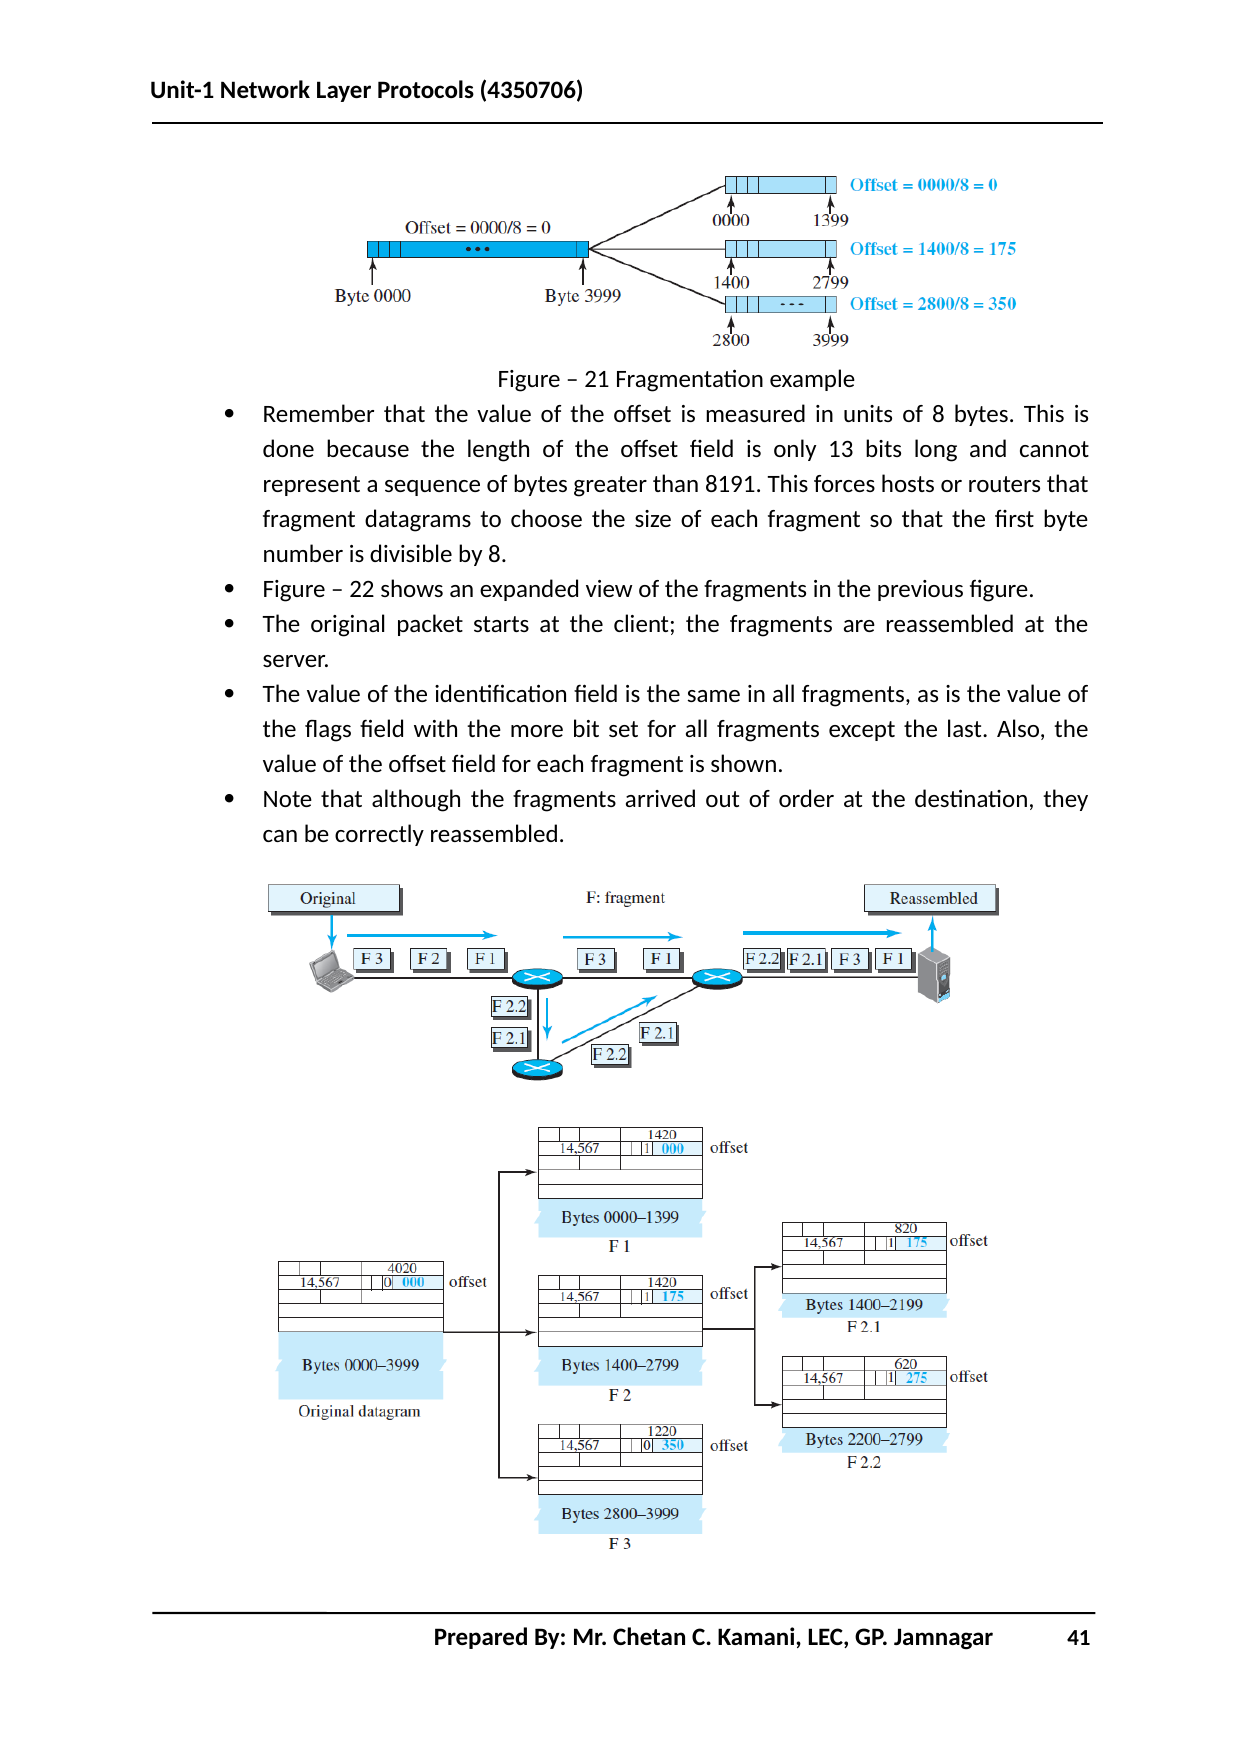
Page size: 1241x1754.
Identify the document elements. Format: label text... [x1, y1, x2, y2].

picture [225, 870, 1047, 1560]
list Note that although the fragments arrived out of order at the destination, they can be correctly reassembled. [225, 783, 1090, 849]
list Remember that the value of the offset is measured in units of 8 bytes. This is done because the length of the offset field is only 13 bits long and cannot represent a sequence of bytes greater than 8191. This forces hosts or routers that fragment datagrams to choose the size of each fragment so that the first byte number is divisible by 8. [225, 398, 1090, 569]
picture [262, 150, 1065, 360]
list Figure – 22 shows an expanded view of the fragments in the previous figure. [225, 573, 1090, 604]
list The original packet starts at the client; the fragments are reassembled at the server. [225, 608, 1090, 674]
list The value of the identification field is the same in all fragments, as is the value of the flags field with the more bit set for all fragments except the last. Also, the value of the offset field for each fragment is shown. [225, 678, 1090, 779]
list Figure – 21 Fragmentation example [262, 363, 1090, 394]
